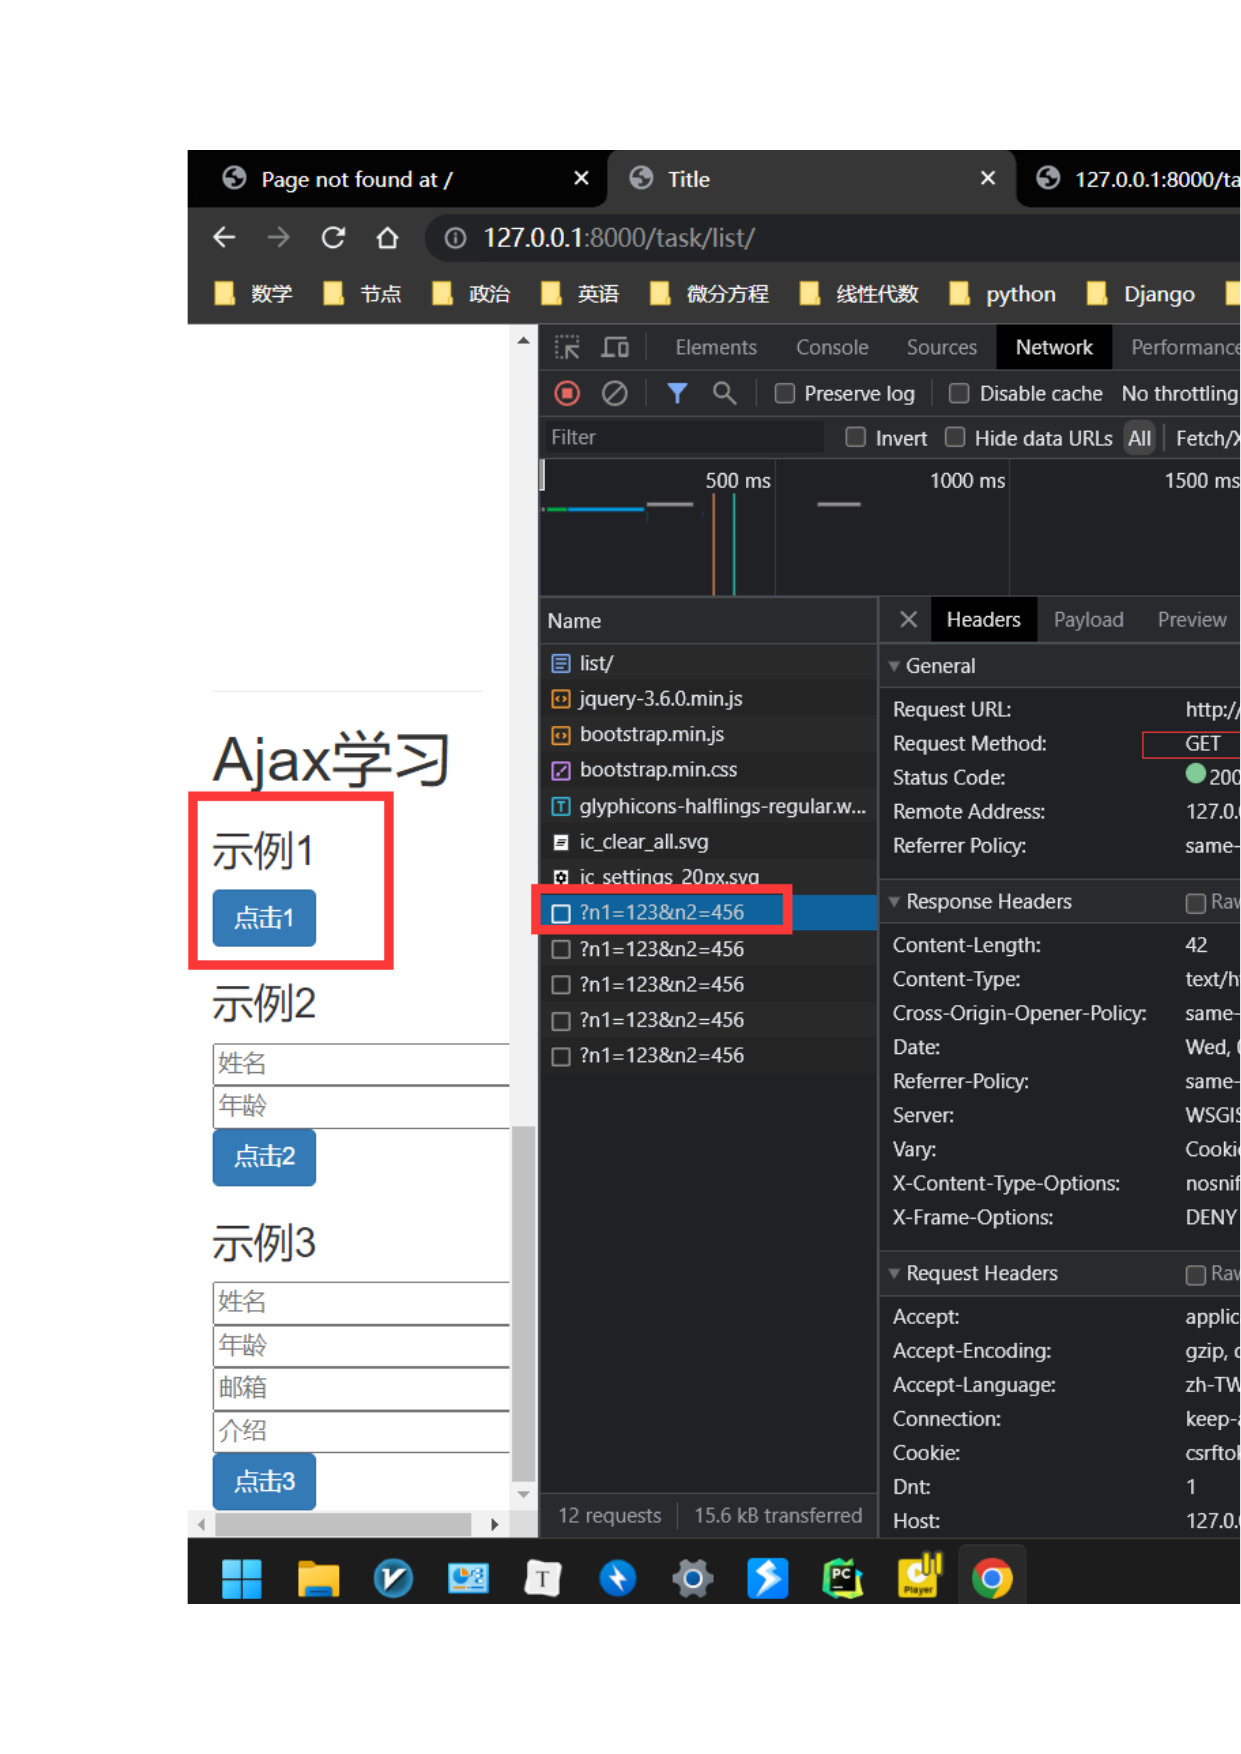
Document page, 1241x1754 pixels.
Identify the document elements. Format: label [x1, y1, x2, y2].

picture [187, 150, 1241, 1604]
